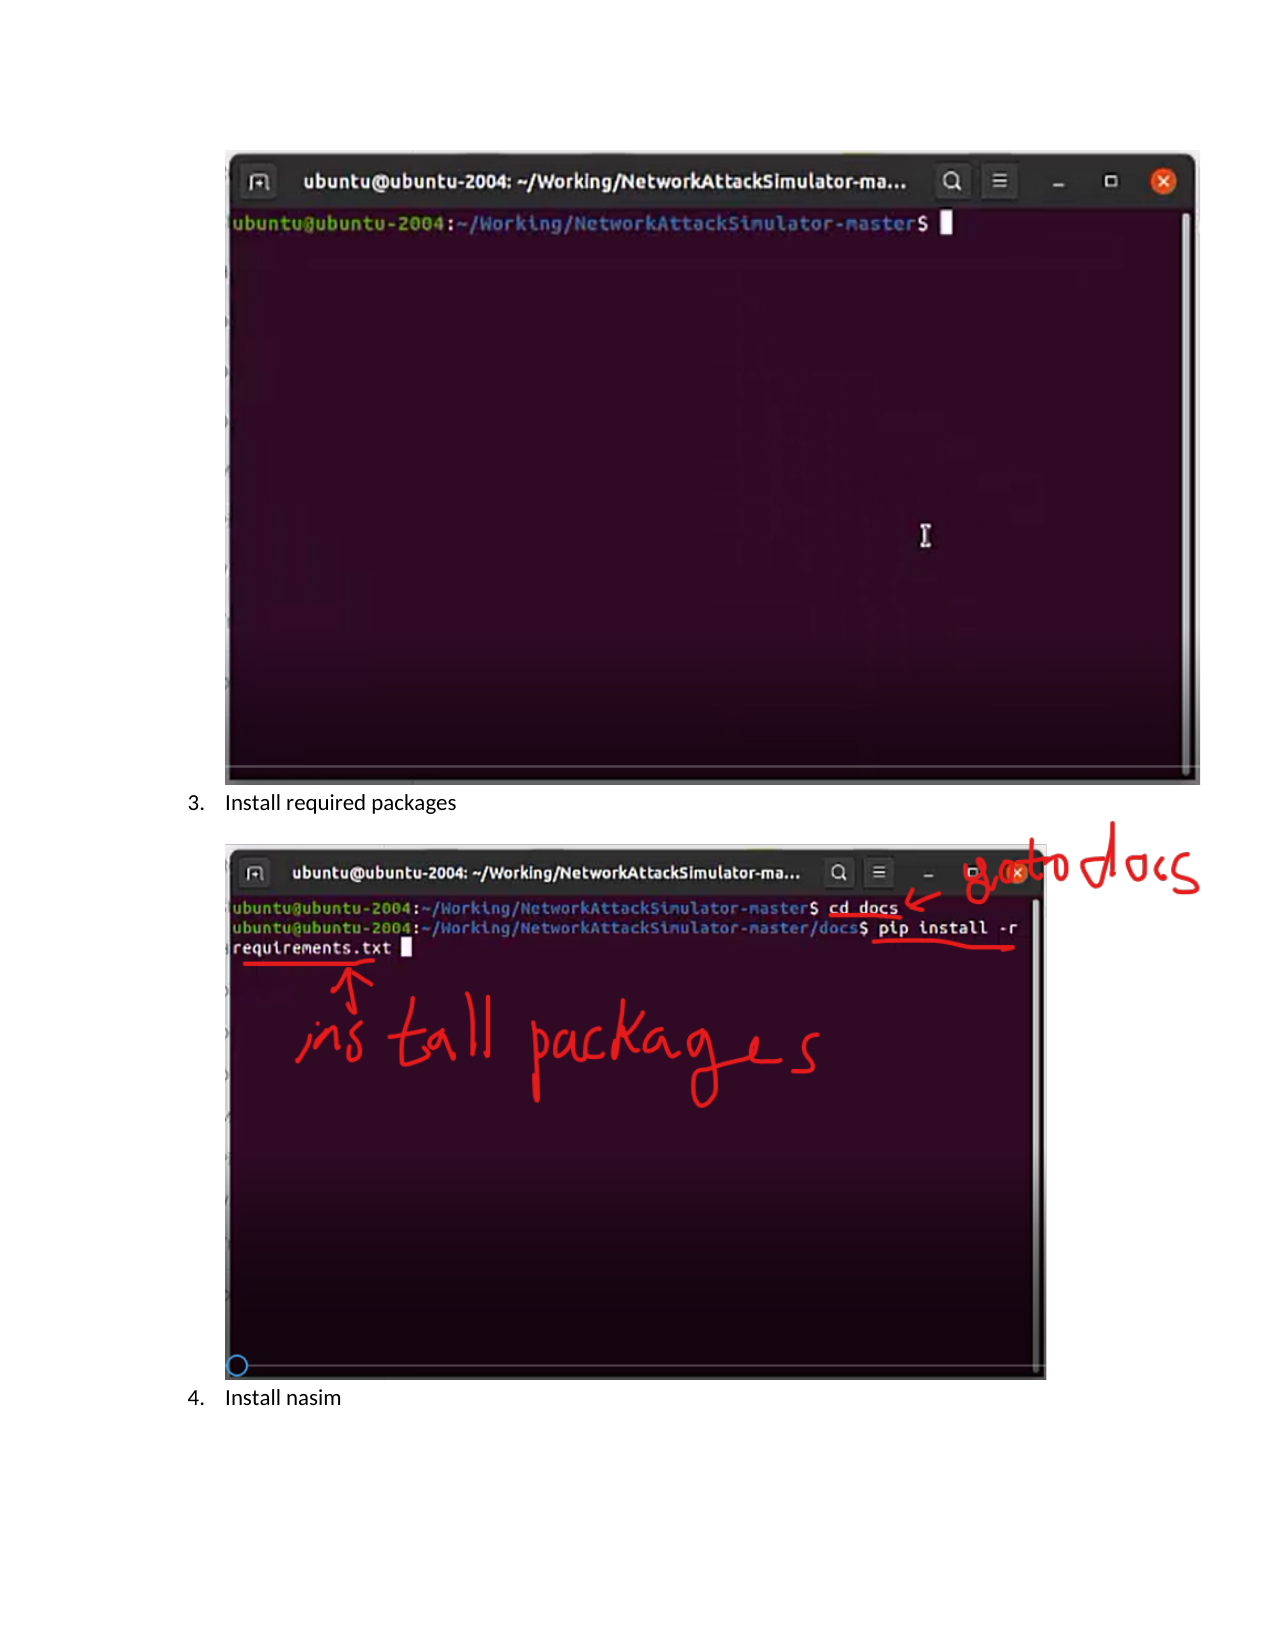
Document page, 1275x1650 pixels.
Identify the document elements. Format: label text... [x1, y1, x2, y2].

list Install required packages [187, 788, 1125, 816]
list Install nasim [187, 1383, 1125, 1412]
picture [225, 150, 1200, 785]
picture [225, 820, 1200, 1380]
